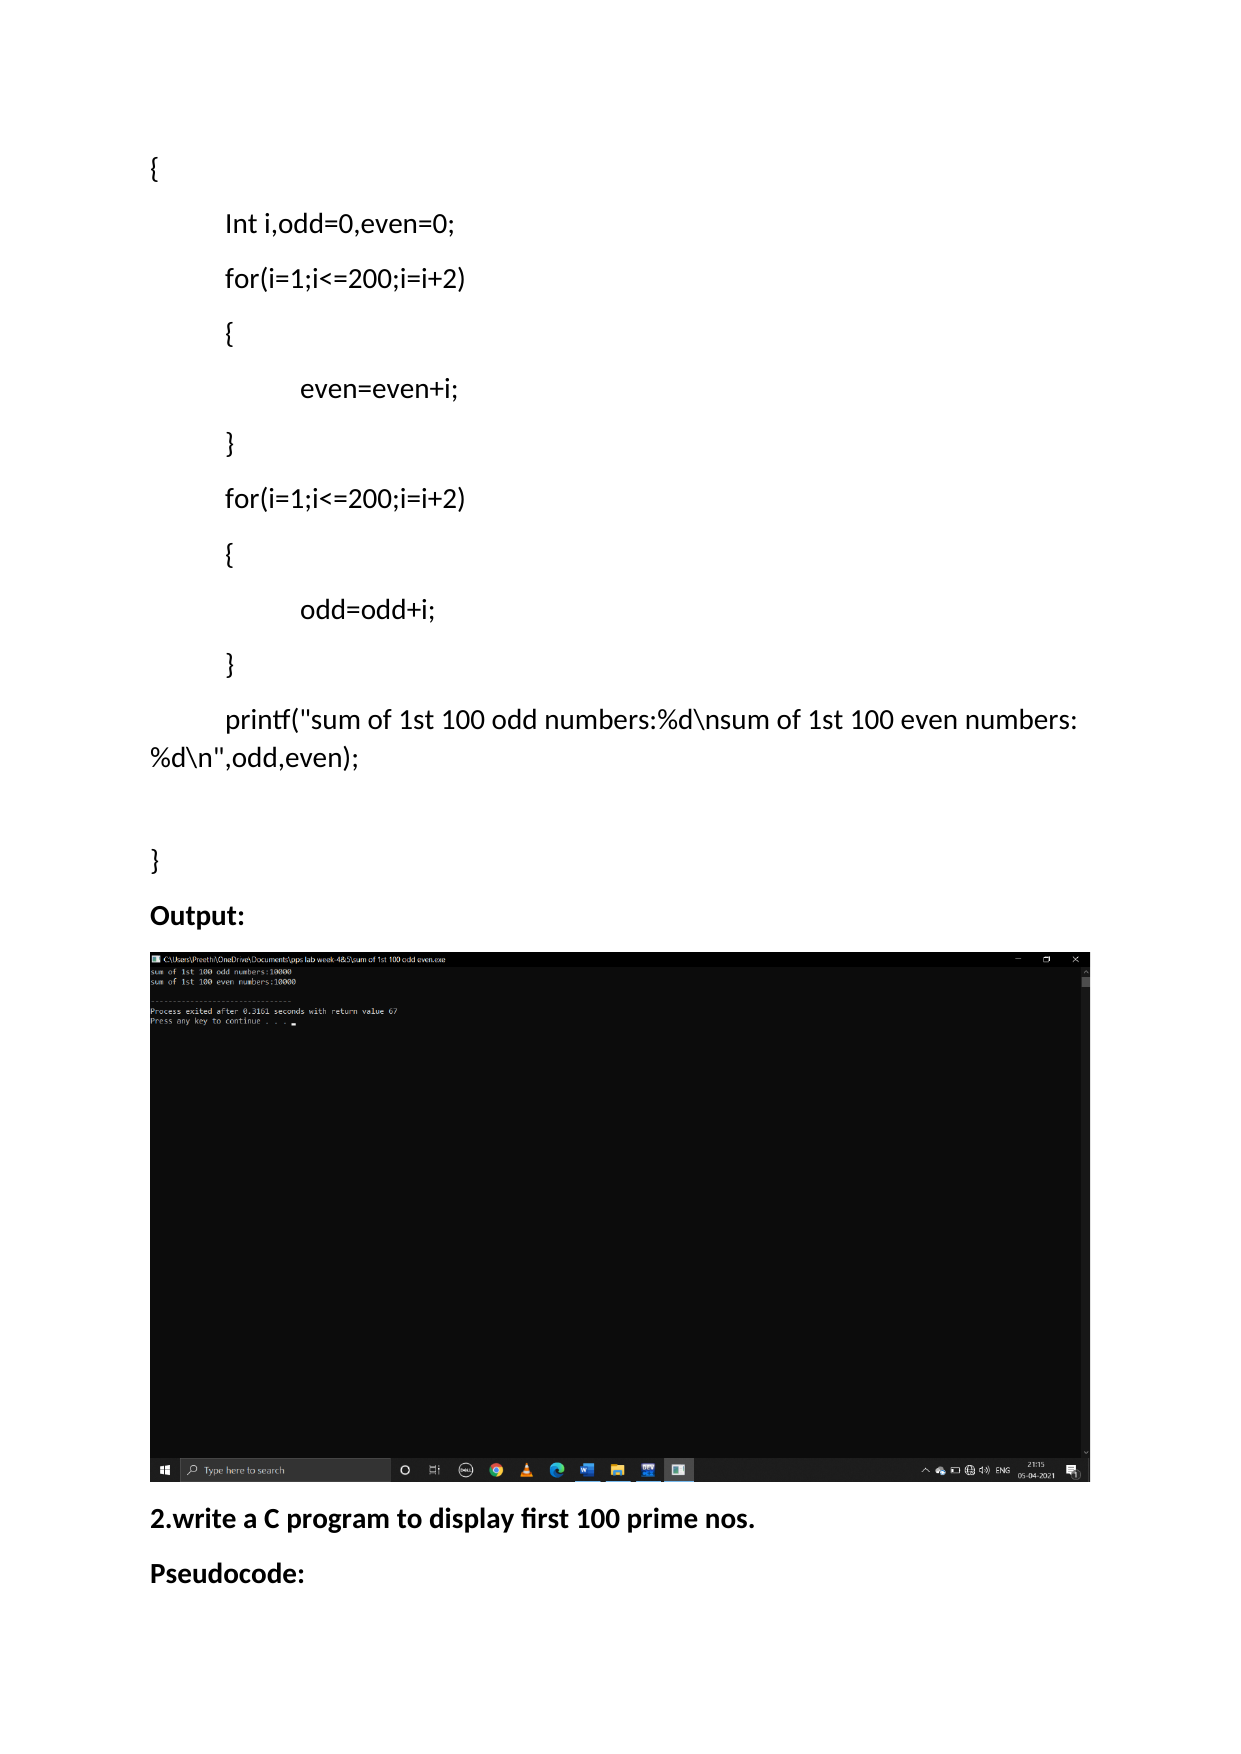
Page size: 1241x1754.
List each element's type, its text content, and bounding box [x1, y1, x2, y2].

picture [150, 952, 1091, 1482]
text Pseudocode: [150, 1555, 1090, 1591]
text for(i=1;i<=200;i=i+2) [150, 481, 1090, 516]
text Output: [150, 897, 1090, 933]
text } [150, 426, 1090, 461]
text { [150, 536, 1090, 571]
text { [150, 150, 1090, 186]
text odd=odd+i; [150, 591, 1090, 626]
text for(i=1;i<=200;i=i+2) [150, 260, 1090, 296]
text } [150, 646, 1090, 682]
text Int i,odd=0,even=0; [150, 205, 1090, 241]
text 2.write a C program to display first 100 prime nos. [150, 1500, 1090, 1536]
text printf("sum of 1st 100 odd numbers:%d\nsum of 1st 100 even numbers:%d\n",odd,even); [150, 701, 1090, 775]
text even=even+i; [150, 370, 1090, 406]
text { [150, 315, 1090, 351]
text } [150, 842, 1090, 878]
